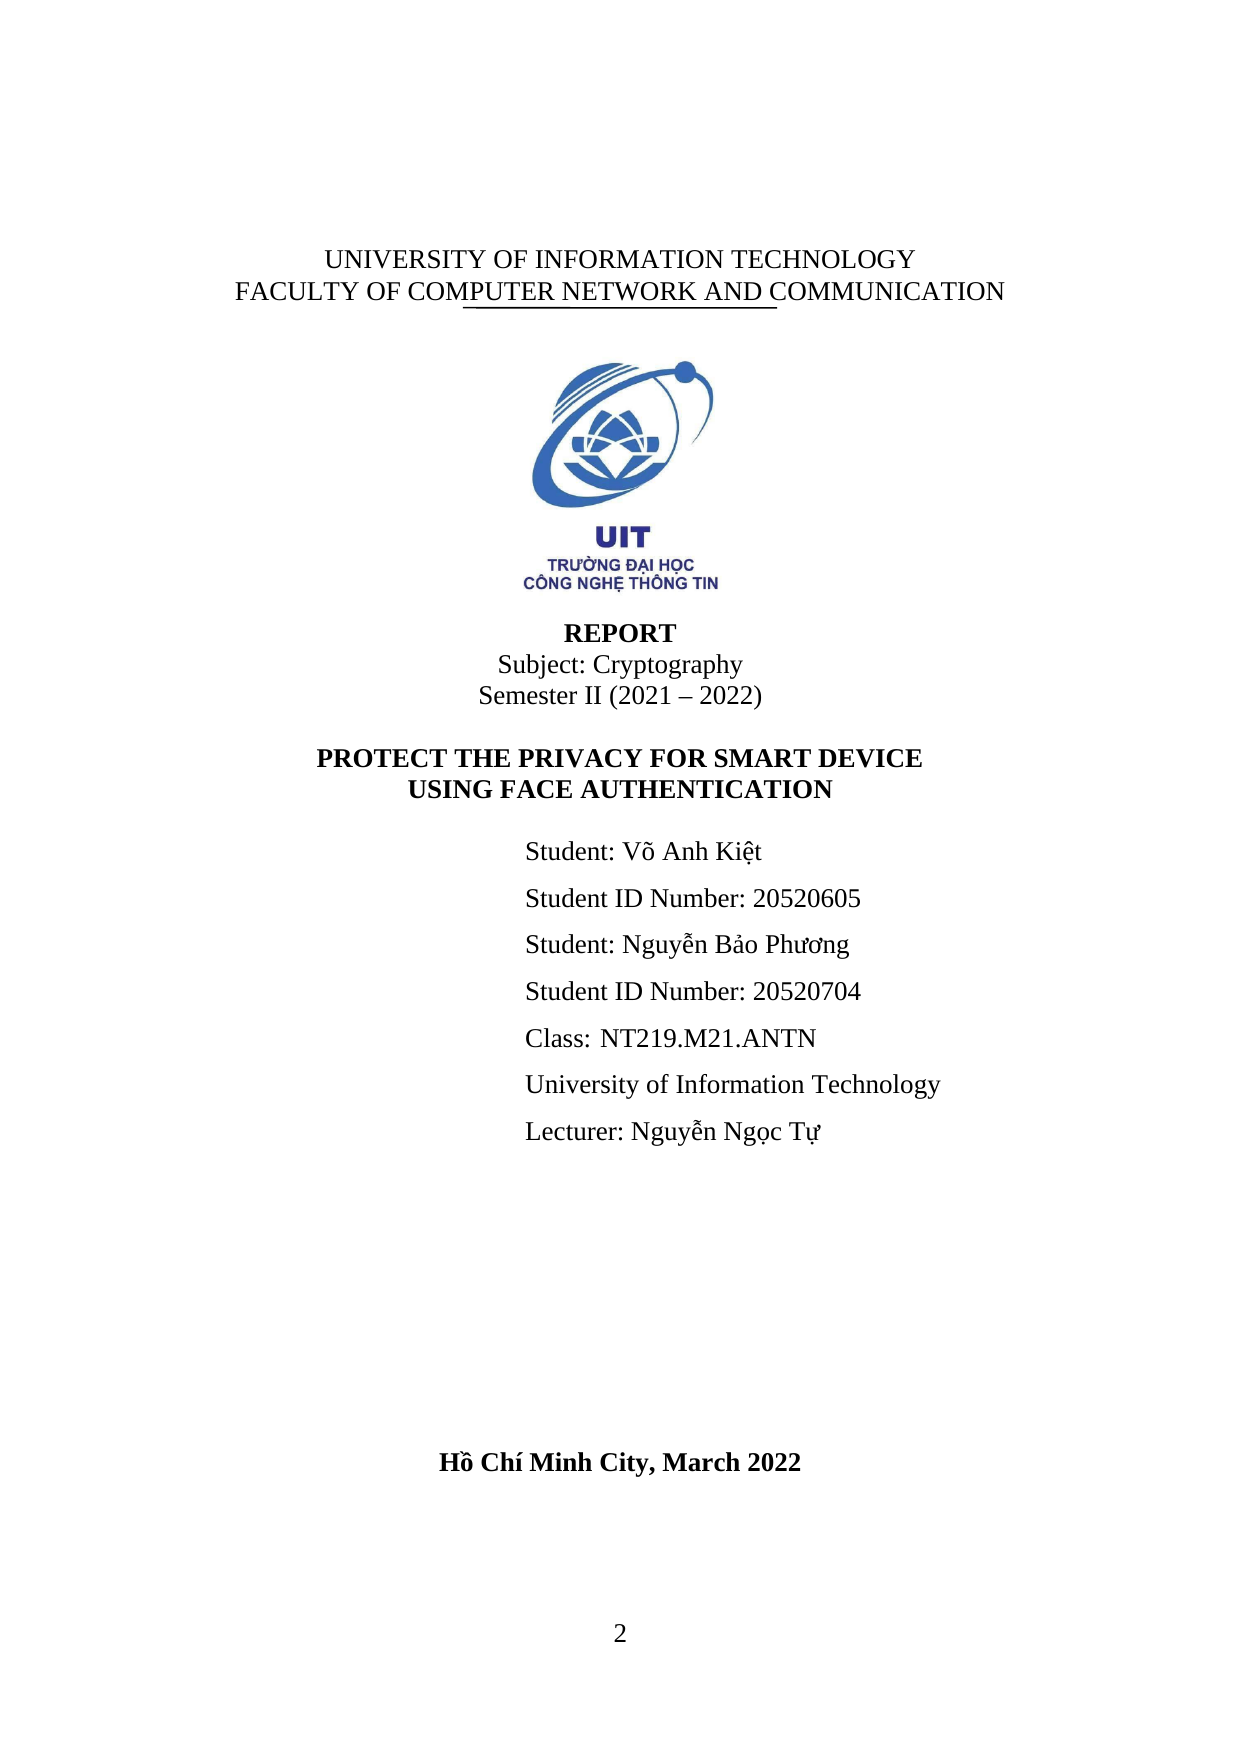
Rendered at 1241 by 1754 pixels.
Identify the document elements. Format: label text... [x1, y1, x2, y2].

text Student ID Number: 20520704 [150, 975, 1090, 1006]
text University of Information Technology [150, 1068, 1090, 1100]
picture [483, 337, 755, 607]
text FACULTY OF COMPUTER NETWORK AND COMMUNICATION [150, 274, 1090, 306]
text Subject: Cryptography [150, 648, 1090, 679]
text REPORT [150, 617, 1090, 648]
text Hồ Chí Minh City, March 2022 [150, 1446, 1090, 1477]
text Student: Võ Anh Kiệt [150, 835, 1090, 866]
text Semester II (2021 – 2022) [150, 679, 1090, 711]
text Lecturer: Nguyễn Ngọc Tự [150, 1115, 1090, 1146]
text UNIVERSITY OF INFORMATION TECHNOLOGY [150, 243, 1090, 274]
text PROTECT THE PRIVACY FOR SMART DEVICE [150, 742, 1090, 773]
text Student ID Number: 20520605 [150, 882, 1090, 913]
text USING FACE AUTHENTICATION [150, 773, 1090, 804]
text Class: NT219.M21.ANTN [150, 1022, 1090, 1053]
text Student: Nguyễn Bảo Phương [150, 928, 1090, 960]
